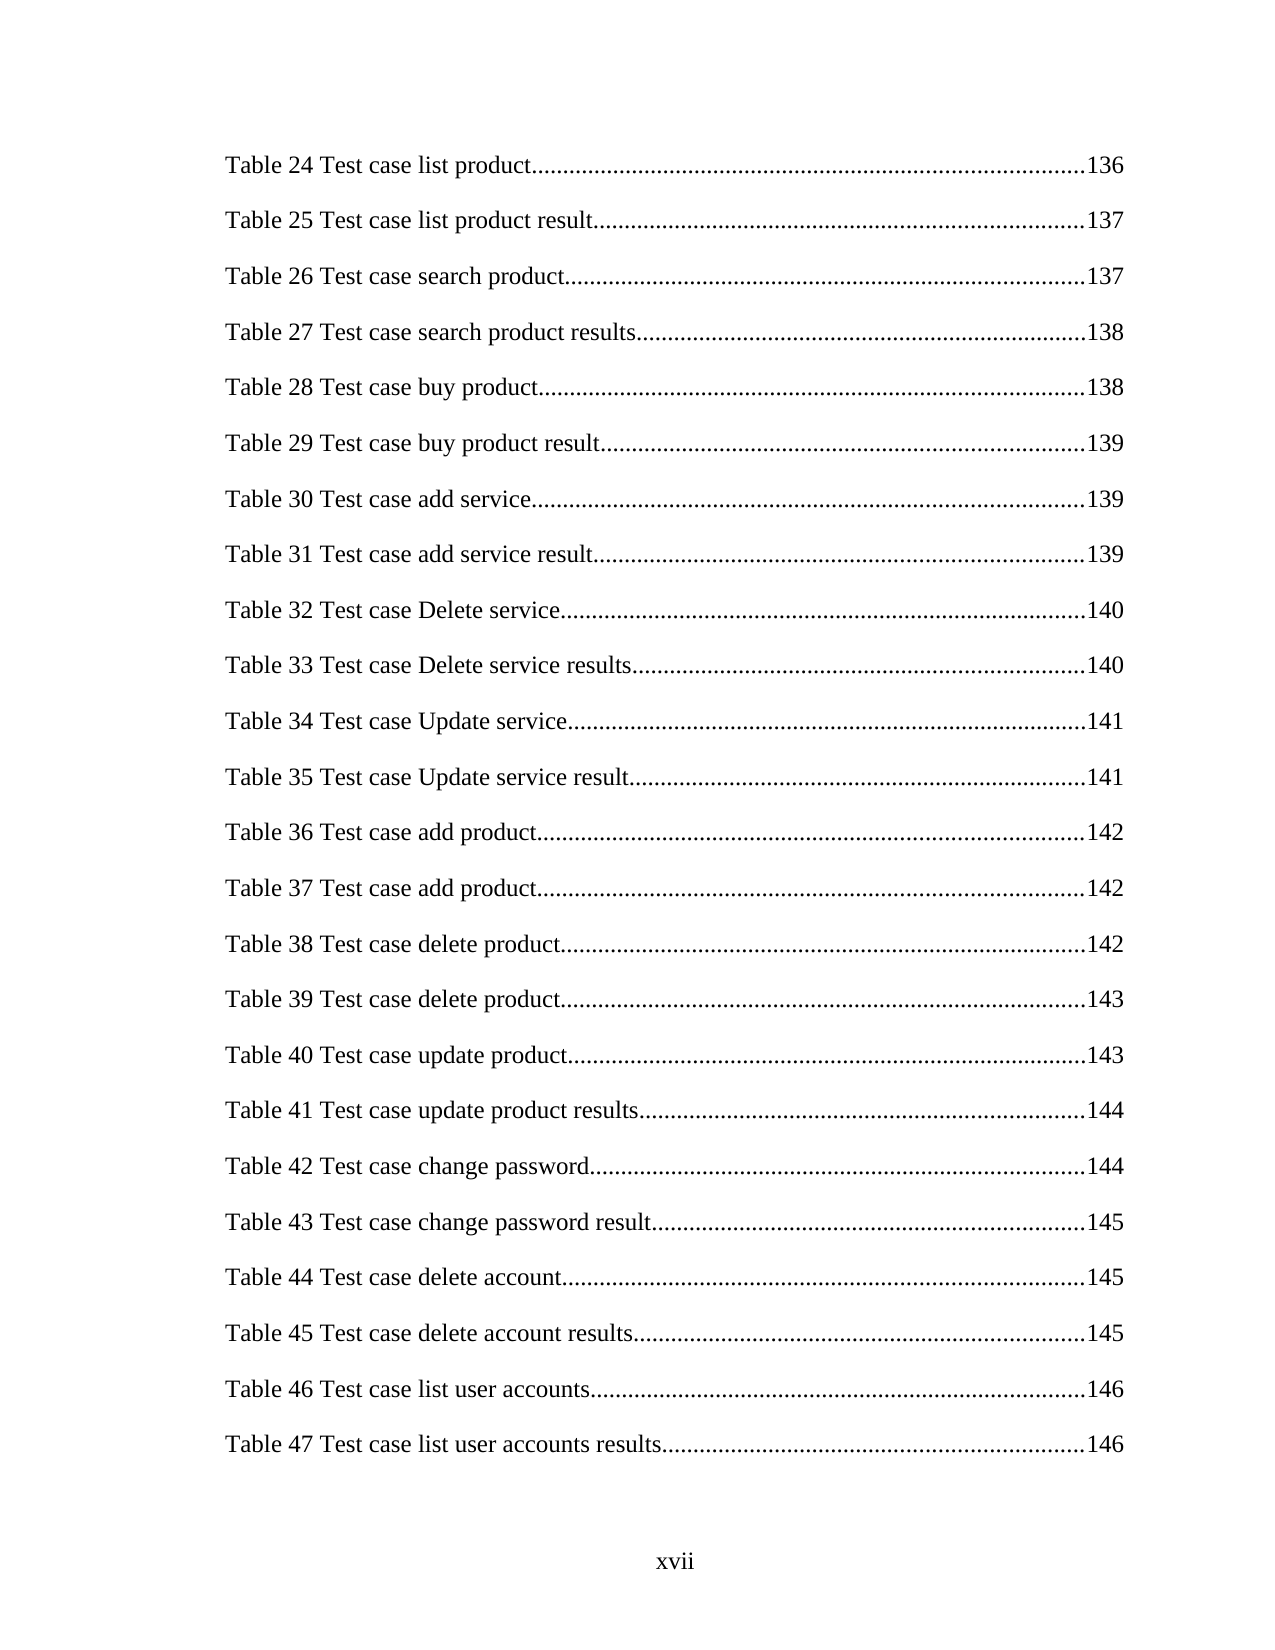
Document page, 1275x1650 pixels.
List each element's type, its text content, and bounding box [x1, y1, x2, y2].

text Table 29 Test case buy product result 139 [225, 428, 1125, 457]
text Table 34 Test case Update service 141 [225, 706, 1125, 735]
text Table 39 Test case delete product 143 [225, 984, 1125, 1013]
text Table 43 Test case change password result 145 [225, 1207, 1125, 1236]
text Table 44 Test case delete account 145 [225, 1262, 1125, 1291]
text Table 26 Test case search product 137 [225, 261, 1125, 290]
text Table 24 Test case list product 136 [225, 150, 1125, 179]
text Table 27 Test case search product results 138 [225, 317, 1125, 346]
text Table 36 Test case add product 142 [225, 817, 1125, 846]
text Table 37 Test case add product 142 [225, 873, 1125, 902]
text Table 38 Test case delete product 142 [225, 929, 1125, 957]
text Table 31 Test case add service result 139 [225, 539, 1125, 568]
text Table 40 Test case update product 143 [225, 1040, 1125, 1069]
text Table 25 Test case list product result 137 [225, 206, 1125, 234]
text Table 30 Test case add service 139 [225, 484, 1125, 512]
text Table 46 Test case list user accounts 146 [225, 1374, 1125, 1402]
text Table 41 Test case update product results 144 [225, 1096, 1125, 1124]
text Table 42 Test case change password 144 [225, 1151, 1125, 1180]
text Table 35 Test case Update service result 141 [225, 762, 1125, 791]
text Table 47 Test case list user accounts results 146 [225, 1429, 1125, 1458]
text Table 28 Test case buy product 138 [225, 372, 1125, 401]
text Table 45 Test case delete account results 145 [225, 1318, 1125, 1347]
text Table 33 Test case Delete service results 140 [225, 651, 1125, 679]
text Table 32 Test case Delete service 140 [225, 595, 1125, 624]
